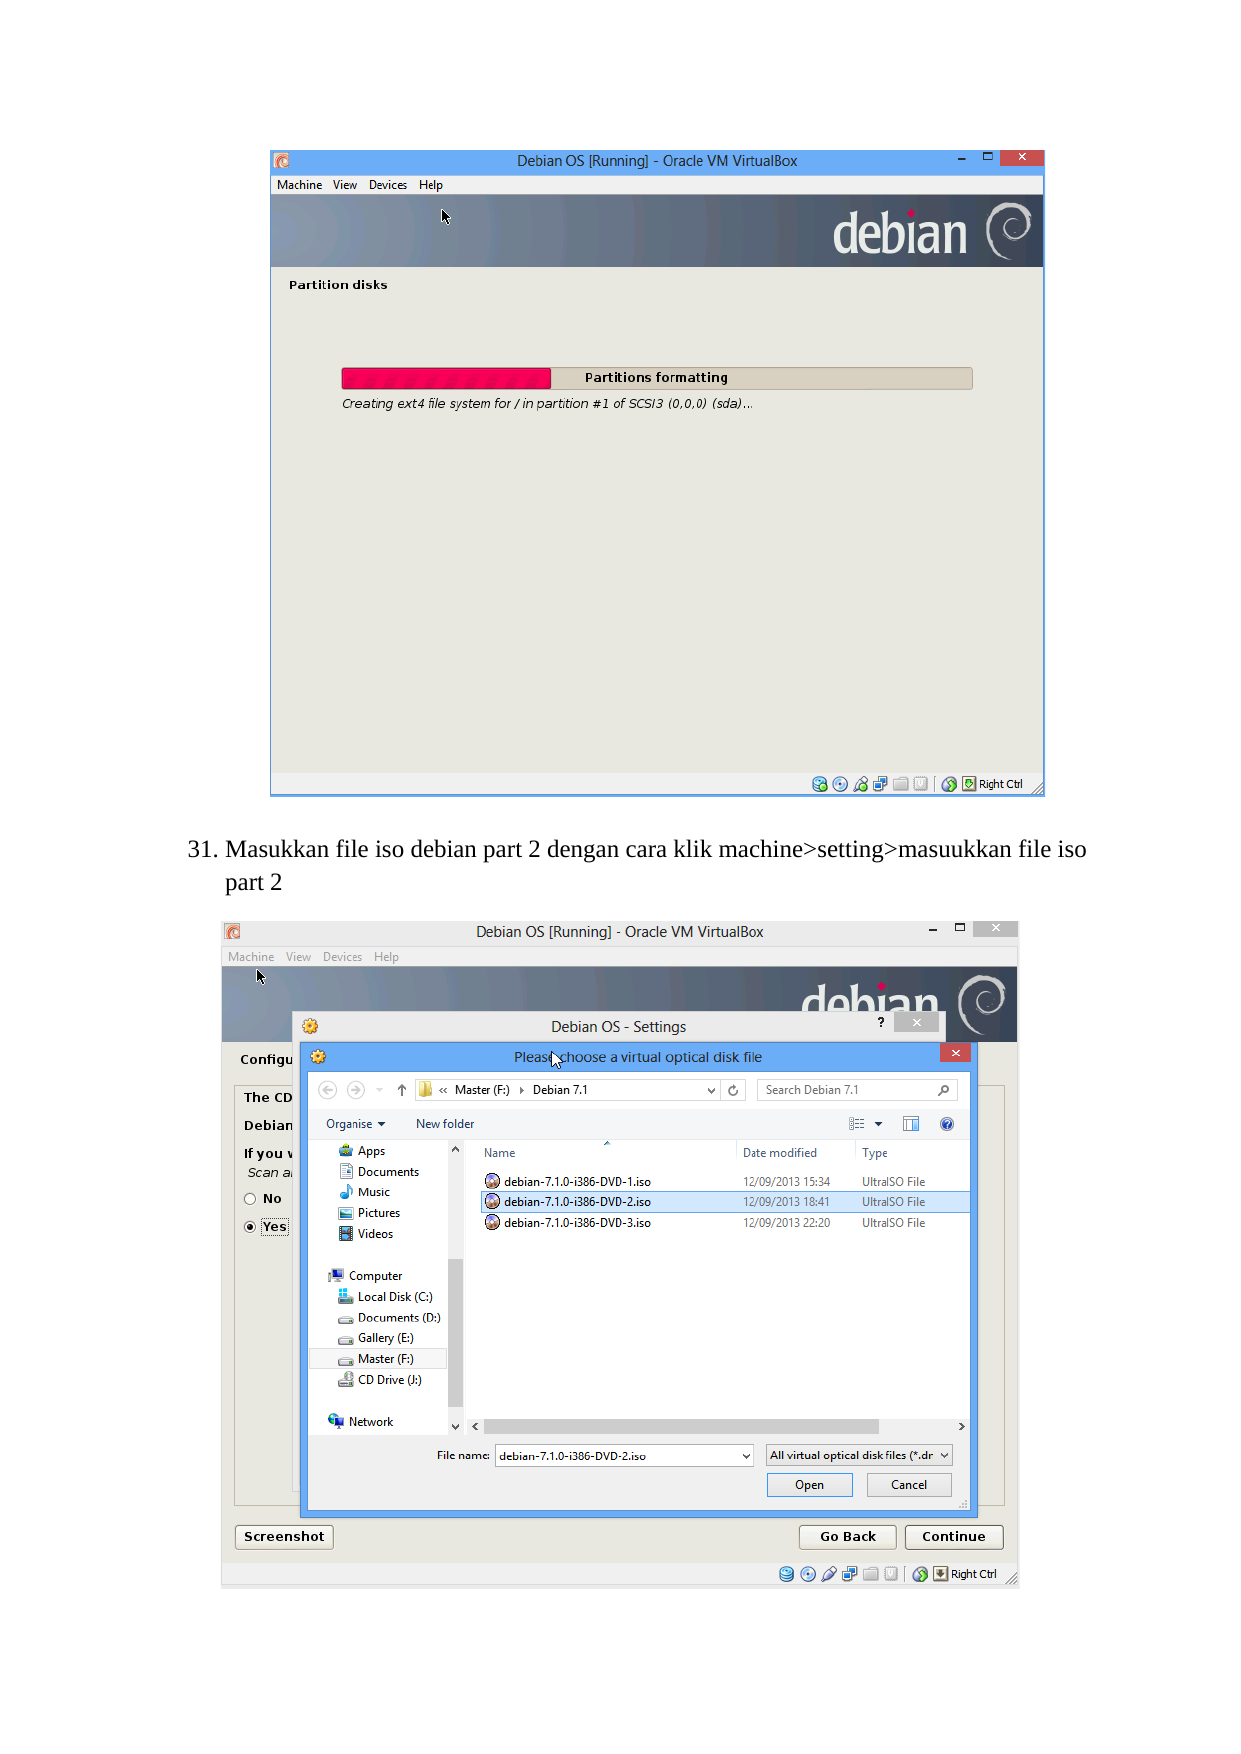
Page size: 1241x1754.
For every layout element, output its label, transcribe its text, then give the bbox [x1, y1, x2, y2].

list Masukkan file iso debian part 2 dengan cara klik machine>setting>masuukkan file iso part 2 [187, 834, 1090, 896]
picture [220, 921, 1020, 1589]
picture [270, 150, 1046, 797]
